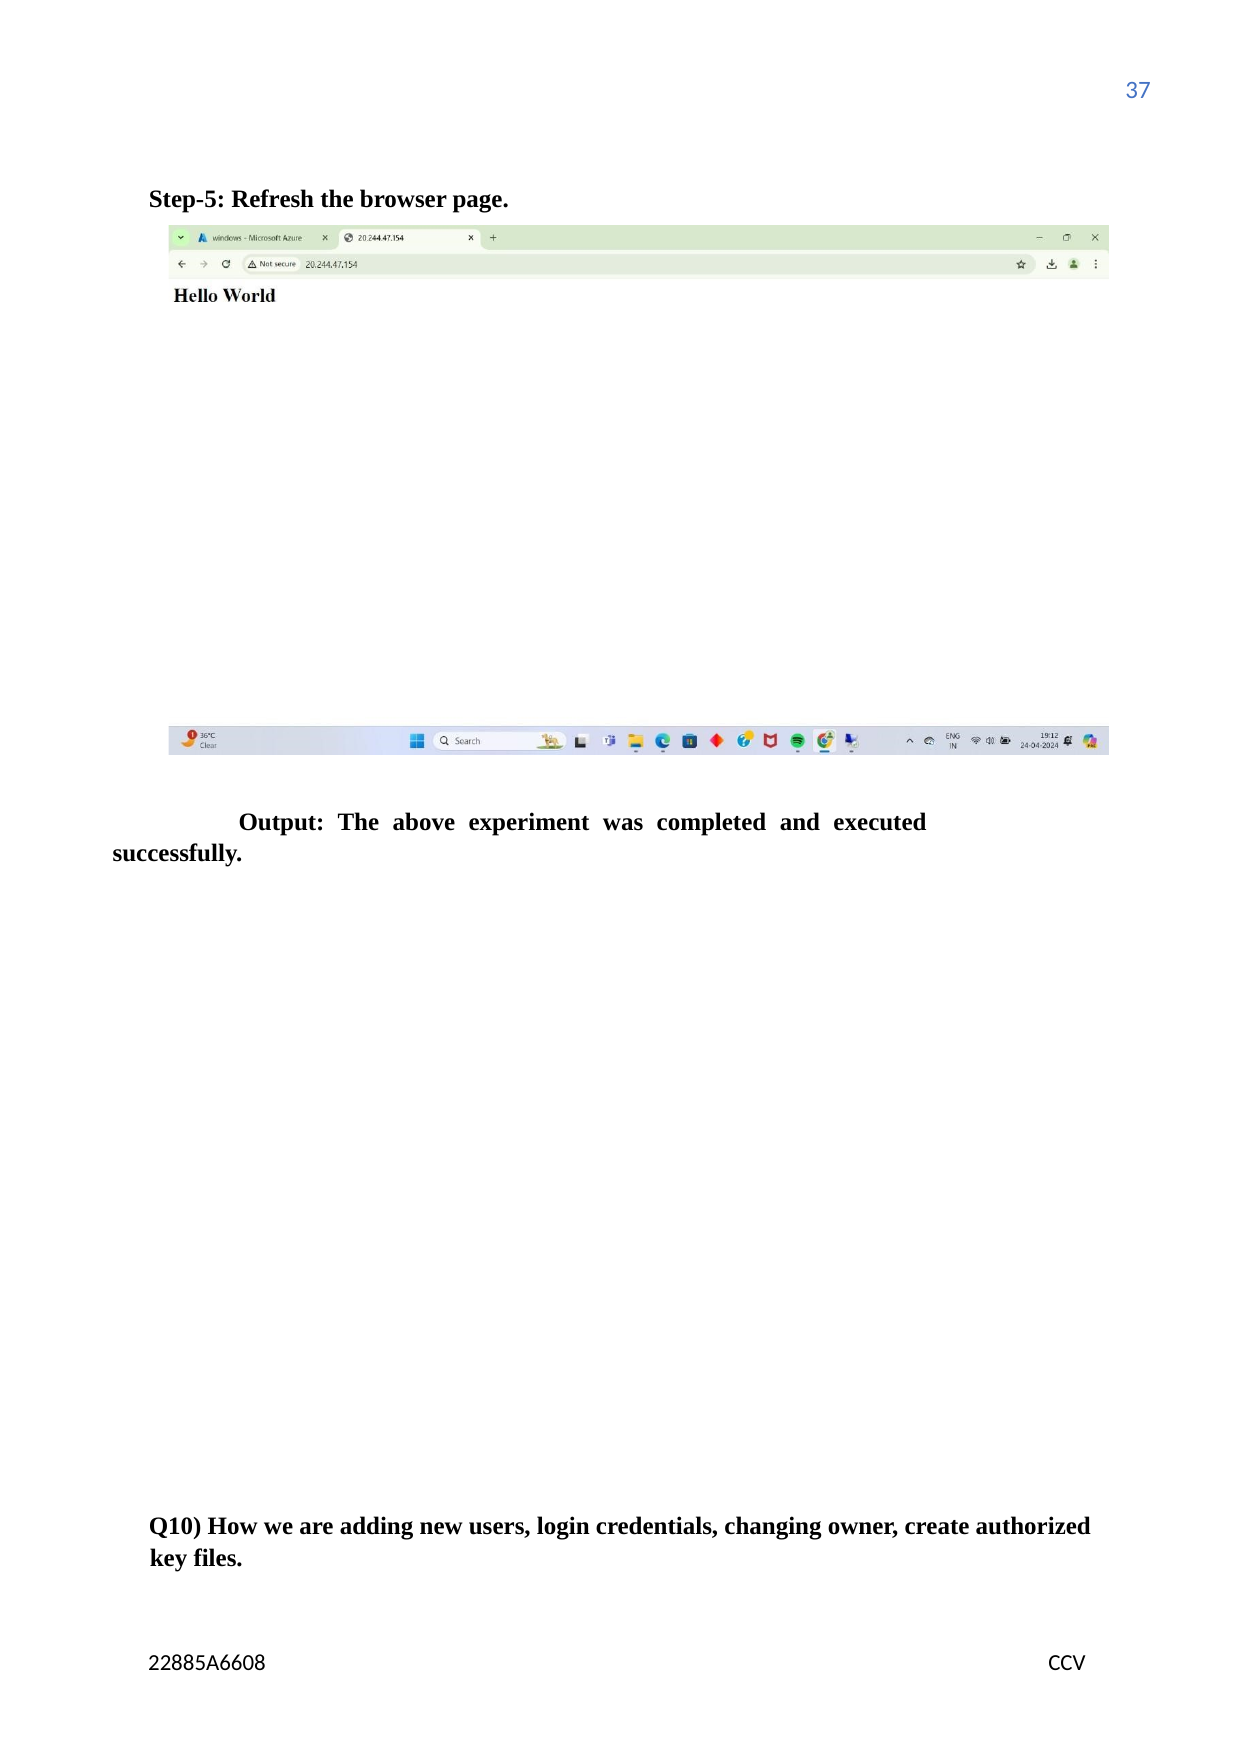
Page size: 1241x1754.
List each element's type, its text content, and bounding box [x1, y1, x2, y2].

picture [168, 225, 1109, 755]
text Output: The above experiment was completed and executed successfully. [112, 807, 927, 867]
text Step-5: Refresh the browser page. [148, 184, 1096, 213]
text Q10) How we are adding new users, login credentials, changing owner, create authorized key files. [148, 1511, 1096, 1572]
